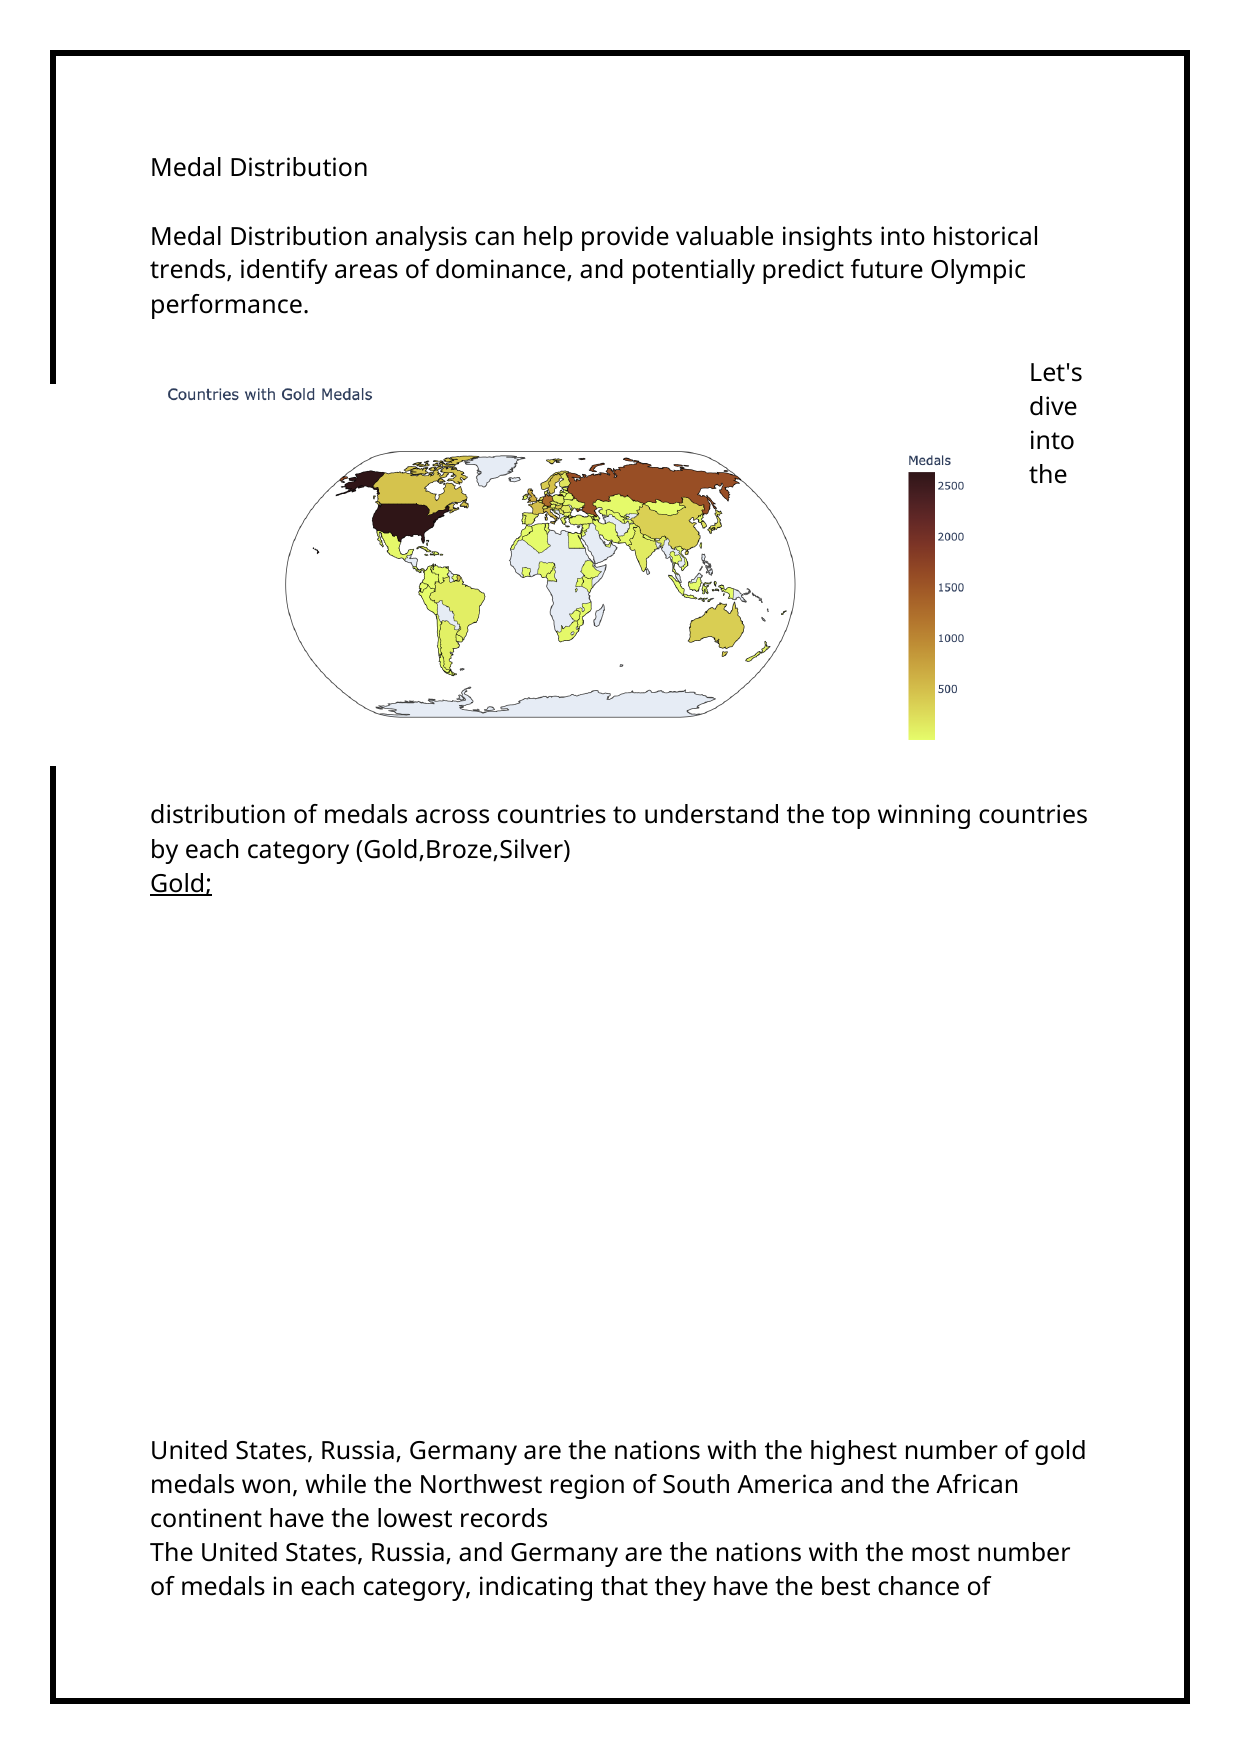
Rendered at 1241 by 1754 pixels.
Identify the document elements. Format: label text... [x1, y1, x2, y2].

picture [0, 384, 1004, 766]
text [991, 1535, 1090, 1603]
text Medal Distribution analysis can help provide valuable insights into historical trends, identify areas of dominance, and potentially predict future Olympic performance. [150, 218, 1090, 320]
text Medal Distribution [150, 150, 1090, 184]
text Gold; [150, 865, 1090, 899]
text United States, Russia, Germany are the nations with the highest number of gold medals won, while the Northwest region of South America and the African continent have the lowest records [548, 1433, 1090, 1535]
